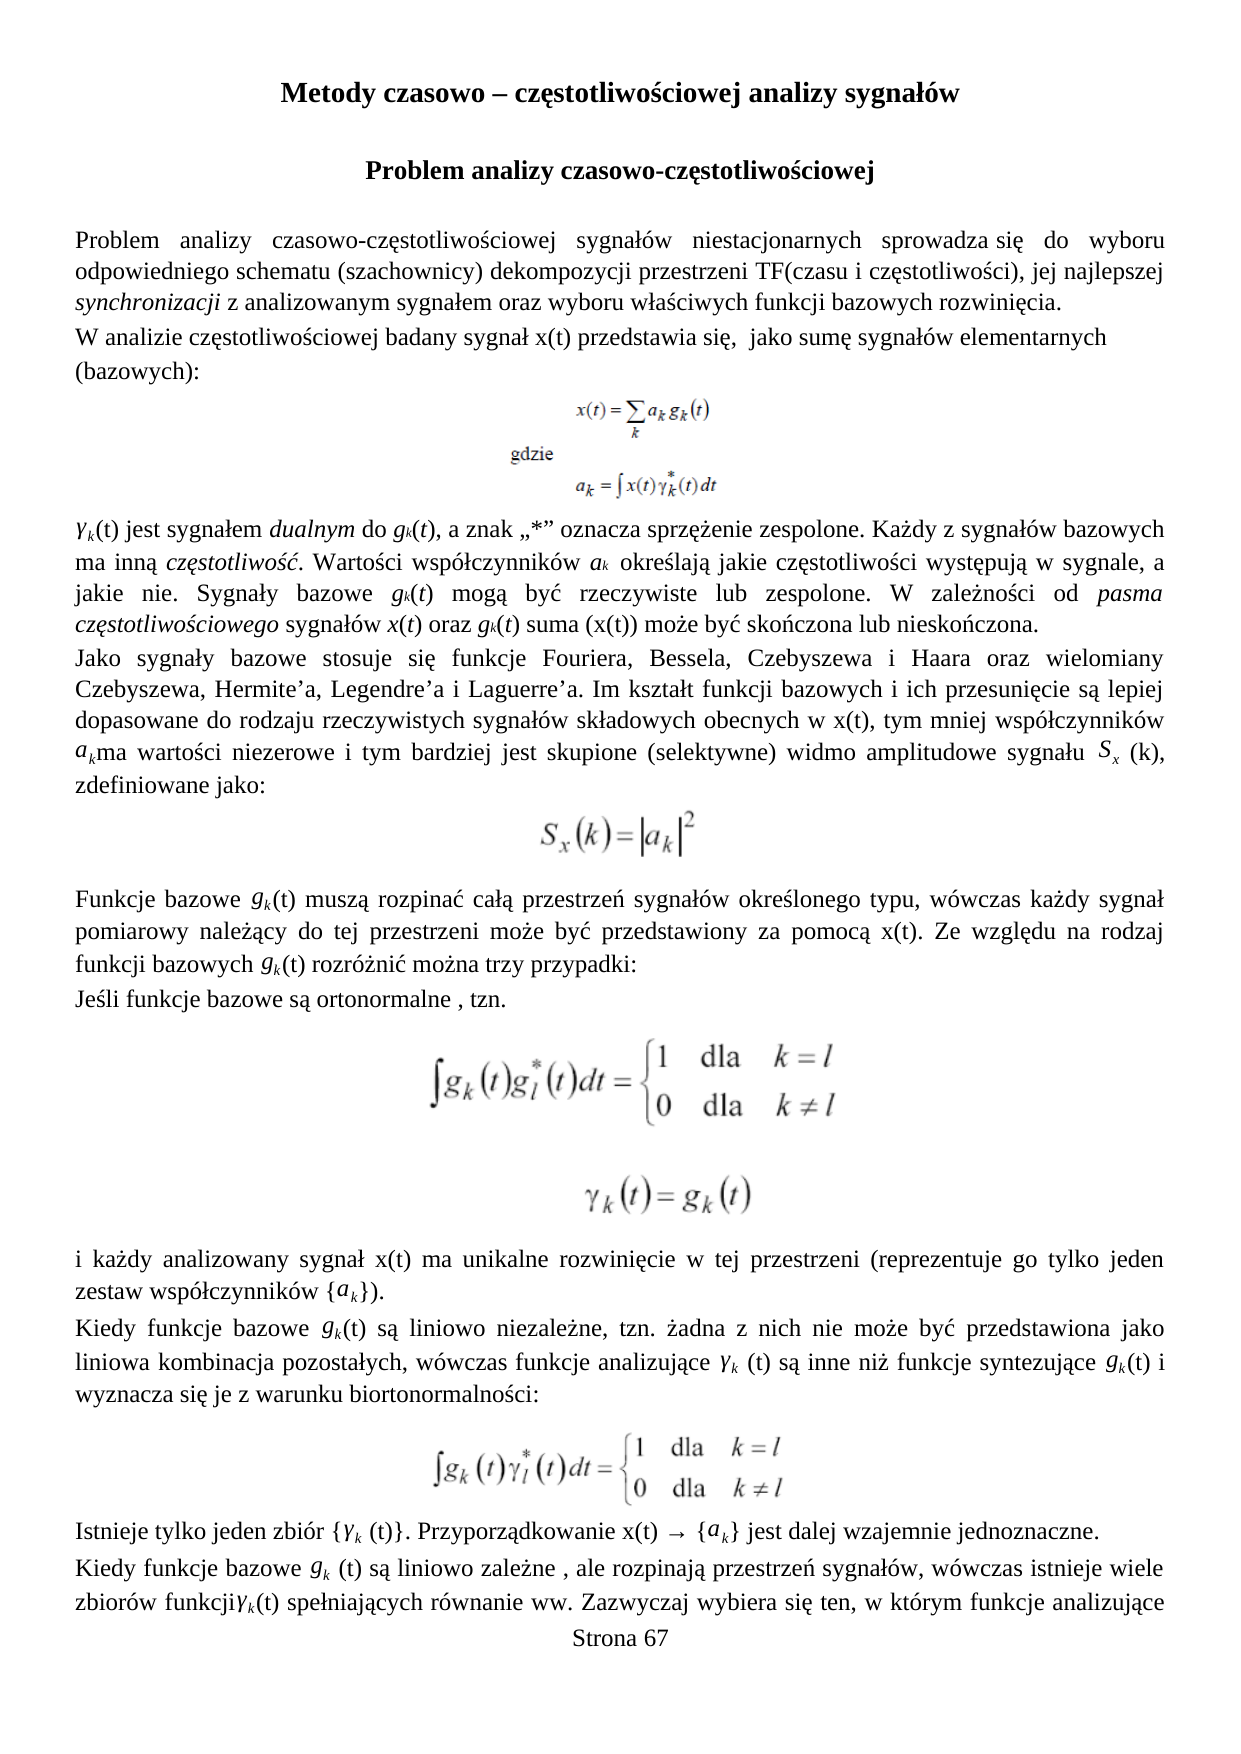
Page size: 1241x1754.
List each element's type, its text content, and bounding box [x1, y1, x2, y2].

text Funkcje bazowe (t) muszą rozpinać całą przestrzeń sygnałów określonego typu, wówczas każdy sygnał pomiarowy należący do tej przestrzeni może być przedstawiony za pomocą x(t). Ze względu na rodzaj funkcji bazowych (t) rozróżnić można trzy przypadki: [75, 883, 1165, 979]
subtitle Metody czasowo – częstotliwościowej analizy sygnałów [75, 75, 1165, 108]
picture [412, 1413, 828, 1510]
picture [385, 1018, 855, 1239]
text (t) jest sygnałem dualnym do gk(t), a znak „*” oznacza sprzężenie zespolone. Każdy z sygnałów bazowych ma inną częstotliwość. Wartości współczynników ak określają jakie częstotliwości występują w sygnale, a jakie nie. Sygnały bazowe gk(t) mogą być rzeczywiste lub zespolone. W zależności od pasma częstotliwościowego sygnałów x(t) oraz gk(t) suma (x(t)) może być skończona lub nieskończona. [75, 513, 1165, 637]
text Istnieje tylko jeden zbiór { (t)}. Przyporządkowanie x(t) → {} jest dalej wzajemnie jednoznaczne. [75, 1515, 1165, 1546]
picture [493, 390, 747, 508]
subtitle Problem analizy czasowo-częstotliwościowej [75, 154, 1165, 186]
text (bazowych): [75, 356, 1165, 384]
text Jeśli funkcje bazowe są ortonormalne , tzn. [75, 984, 1165, 1013]
text Problem analizy czasowo-częstotliwościowej sygnałów niestacjonarnych sprowadza się do wyboru odpowiedniego schematu (szachownicy) dekompozycji przestrzeni TF(czasu i częstotliwości), jej najlepszej synchronizacji z analizowanym sygnałem oraz wyboru właściwych funkcji bazowych rozwinięcia. [75, 225, 1165, 316]
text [75, 1552, 1165, 1617]
picture [531, 803, 709, 878]
text Jako sygnały bazowe stosuje się funkcje Fouriera, Bessela, Czebyszewa i Haara oraz wielomiany Czebyszewa, Hermite’a, Legendre’a i Laguerre’a. Im kształt funkcji bazowych i ich przesunięcie są lepiej dopasowane do rodzaju rzeczywistych sygnałów składowych obecnych w x(t), tym mniej współczynników ma wartości niezerowe i tym bardziej jest skupione (selektywne) widmo amplitudowe sygnału (k), zdefiniowane jako: [75, 643, 1165, 798]
text i każdy analizowany sygnał x(t) ma unikalne rozwinięcie w tej przestrzeni (reprezentuje go tylko jeden zestaw współczynników {}). [75, 1244, 1165, 1306]
text Kiedy funkcje bazowe (t) są liniowo niezależne, tzn. żadna z nich nie może być przedstawiona jako liniowa kombinacja pozostałych, wówczas funkcje analizujące (t) są inne niż funkcje syntezujące (t) i wyznacza się je z warunku biortonormalności: [75, 1312, 1165, 1408]
text W analizie częstotliwościowej badany sygnał x(t) przedstawia się, jako sumę sygnałów elementarnych [75, 322, 1165, 350]
